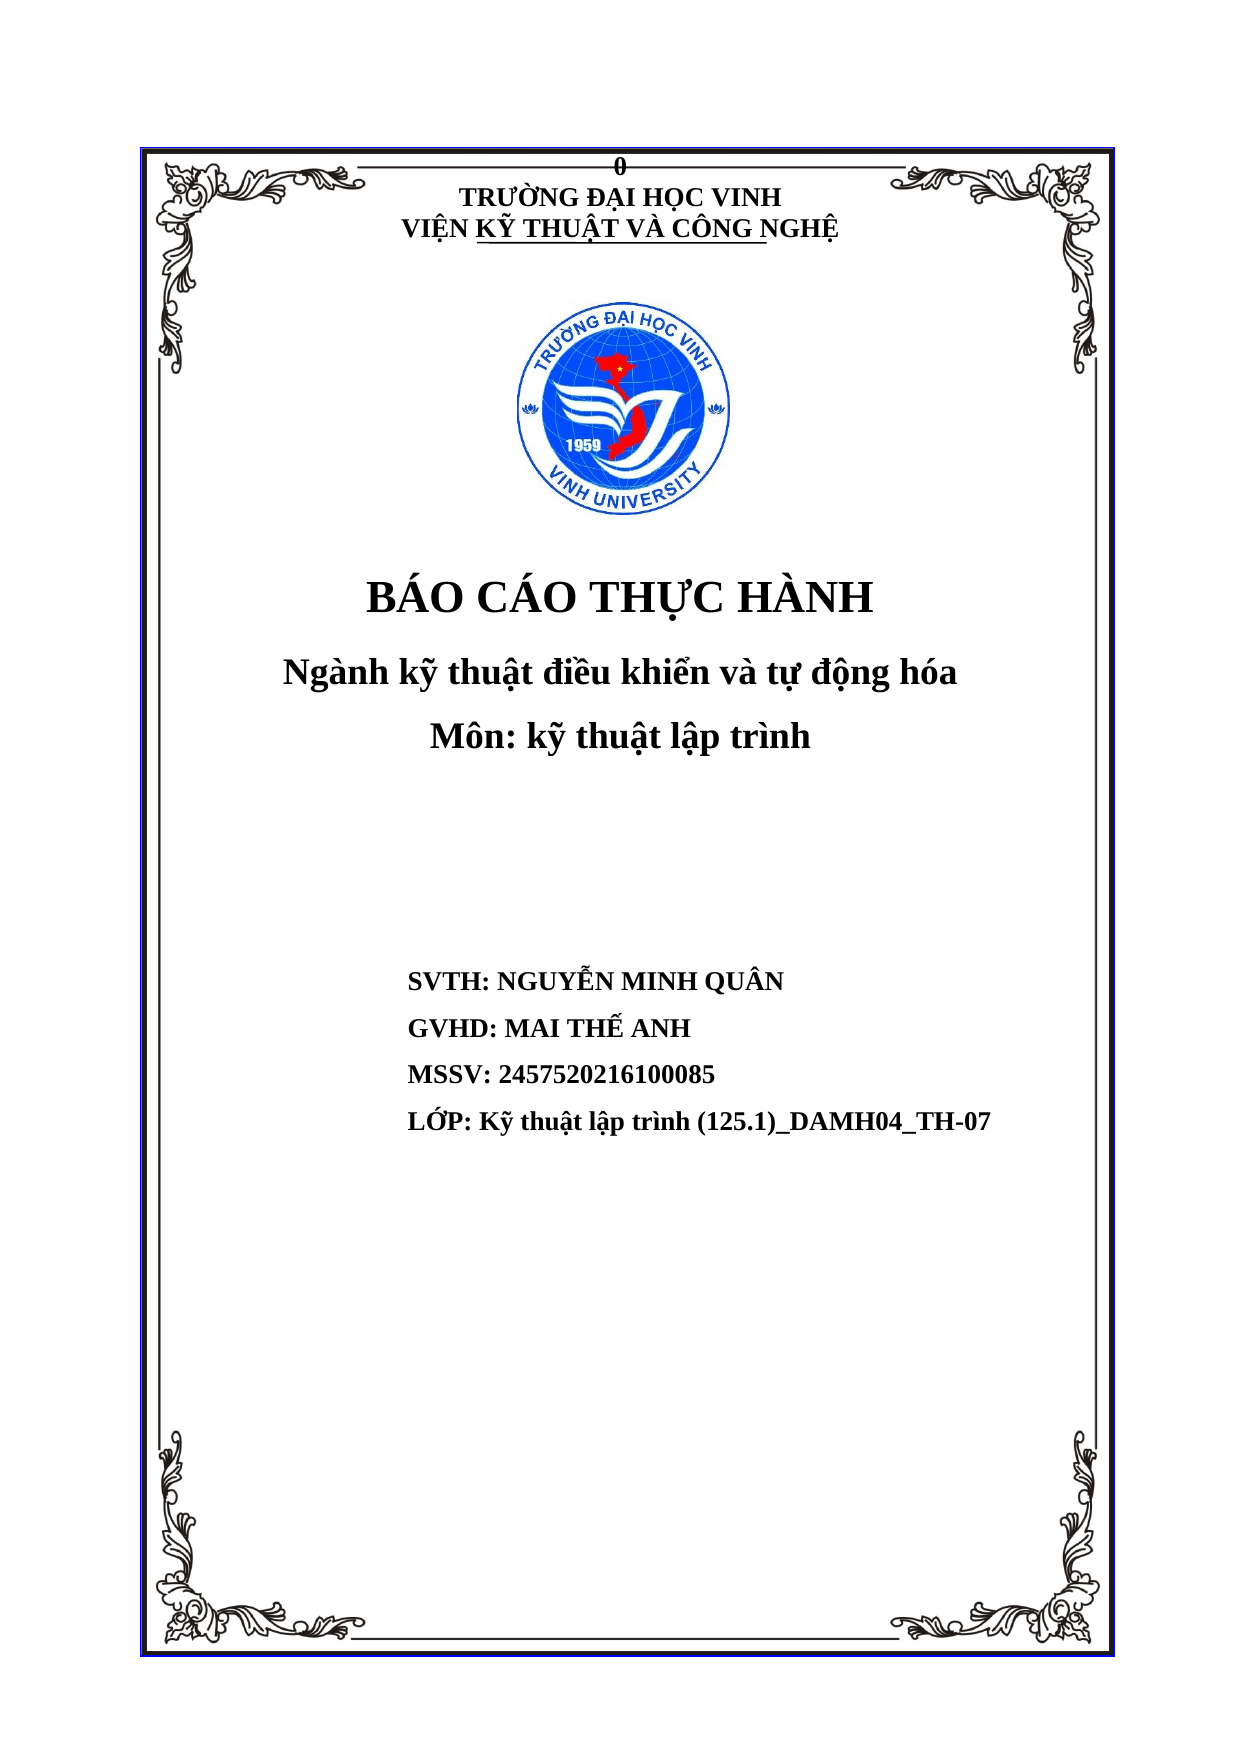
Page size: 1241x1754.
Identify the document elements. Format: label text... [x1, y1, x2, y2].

text BÁO CÁO THỰC HÀNH [150, 570, 1090, 623]
text LỚP: Kỹ thuật lập trình (125.1)_DAMH04_TH-07 [150, 1105, 1090, 1136]
text Ngành kỹ thuật điều khiển và tự động hóa [150, 649, 1090, 692]
text GVHD: MAI THẾ ANH [150, 1012, 1090, 1043]
text MSSV: 2457520216100085 [150, 1058, 1090, 1090]
subtitle 0 [150, 150, 1090, 181]
picture [141, 148, 1113, 1655]
text Môn: kỹ thuật lập trình [150, 714, 1090, 757]
text VIỆN KỸ THUẬT VÀ CÔNG NGHỆ [150, 212, 1090, 243]
subtitle TRƯỜNG ĐẠI HỌC VINH [150, 181, 1090, 212]
text SVTH: NGUYỄN MINH QUÂN [150, 965, 1090, 996]
